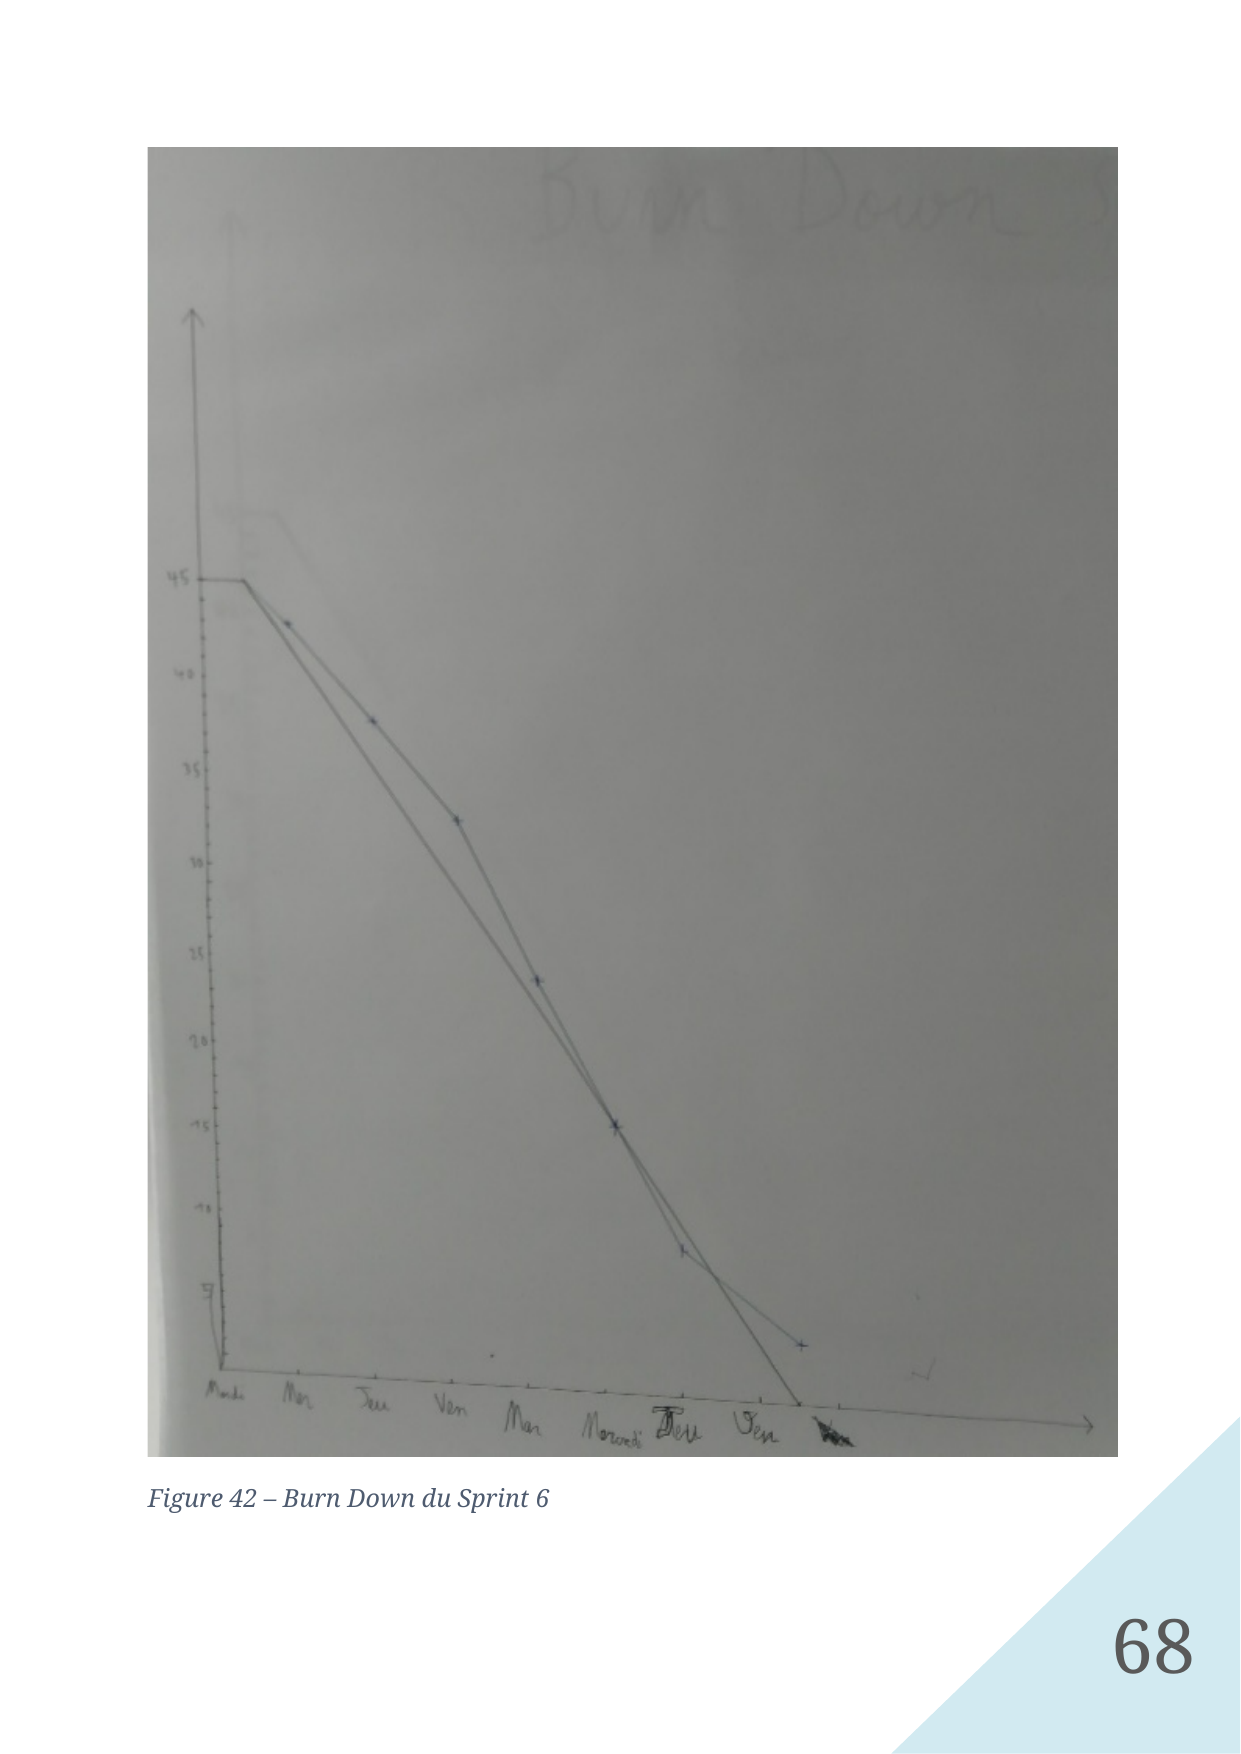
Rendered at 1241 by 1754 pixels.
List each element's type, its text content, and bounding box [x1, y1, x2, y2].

picture [147, 147, 1118, 1457]
text Figure 42 – Burn Down du Sprint 6 [148, 1481, 1093, 1515]
